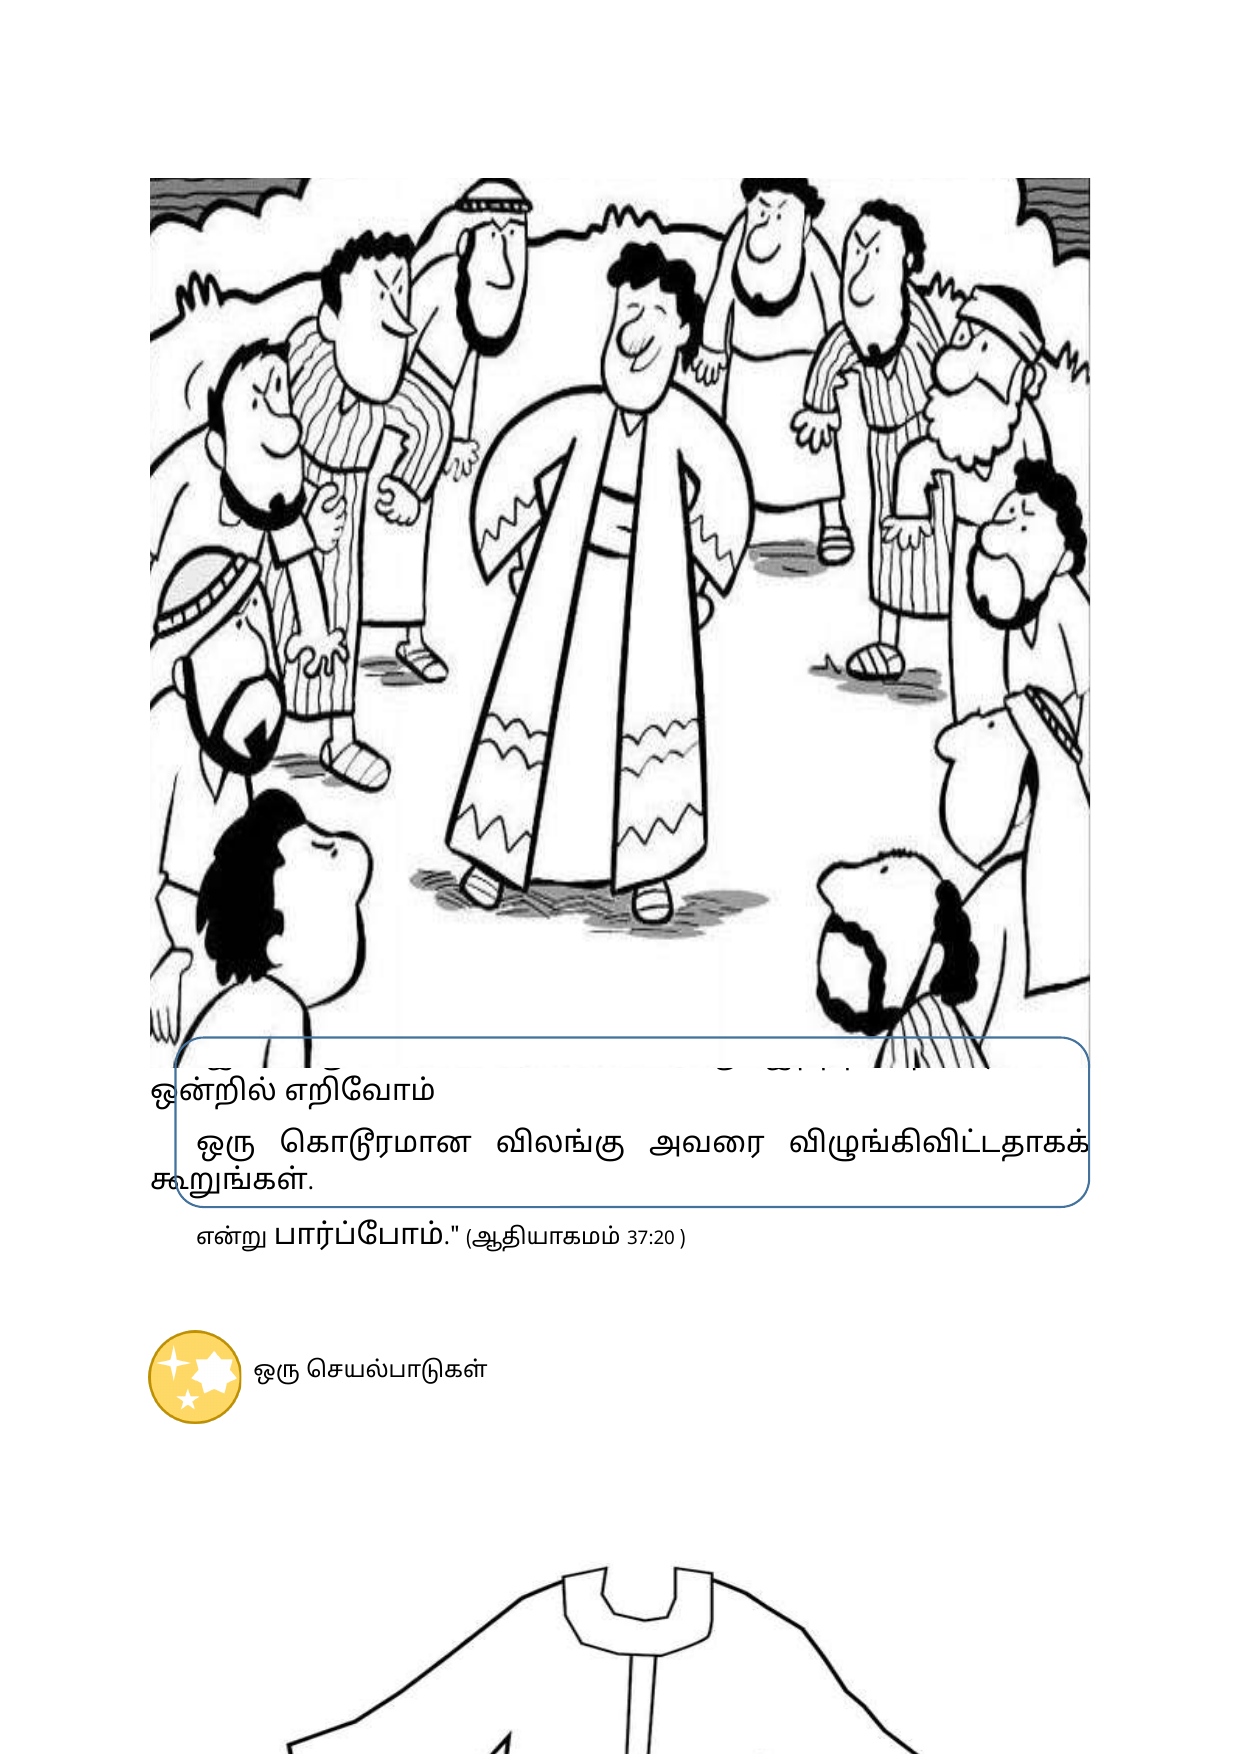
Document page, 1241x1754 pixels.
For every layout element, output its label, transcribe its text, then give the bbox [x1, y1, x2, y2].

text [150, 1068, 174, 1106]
text "இப்போது வா, அவனைக் கொன்று இந்தத் தொட்டிகளில் ஒன்றில் எறிவோம் [177, 1068, 1088, 1106]
text ஒரு செயல்பாடுகள் [242, 1356, 1090, 1382]
text ஒரு கொடூரமான விலங்கு அவரை விழுங்கிவிட்டதாகக் கூறுங்கள். [177, 1126, 1088, 1198]
picture [150, 178, 1091, 1068]
picture [176, 1432, 1111, 1754]
picture [177, 1039, 1088, 1068]
text என்று பார்ப்போம்." (ஆதியாகமம் 37:20 ) [150, 1217, 1090, 1253]
picture [148, 1330, 242, 1424]
